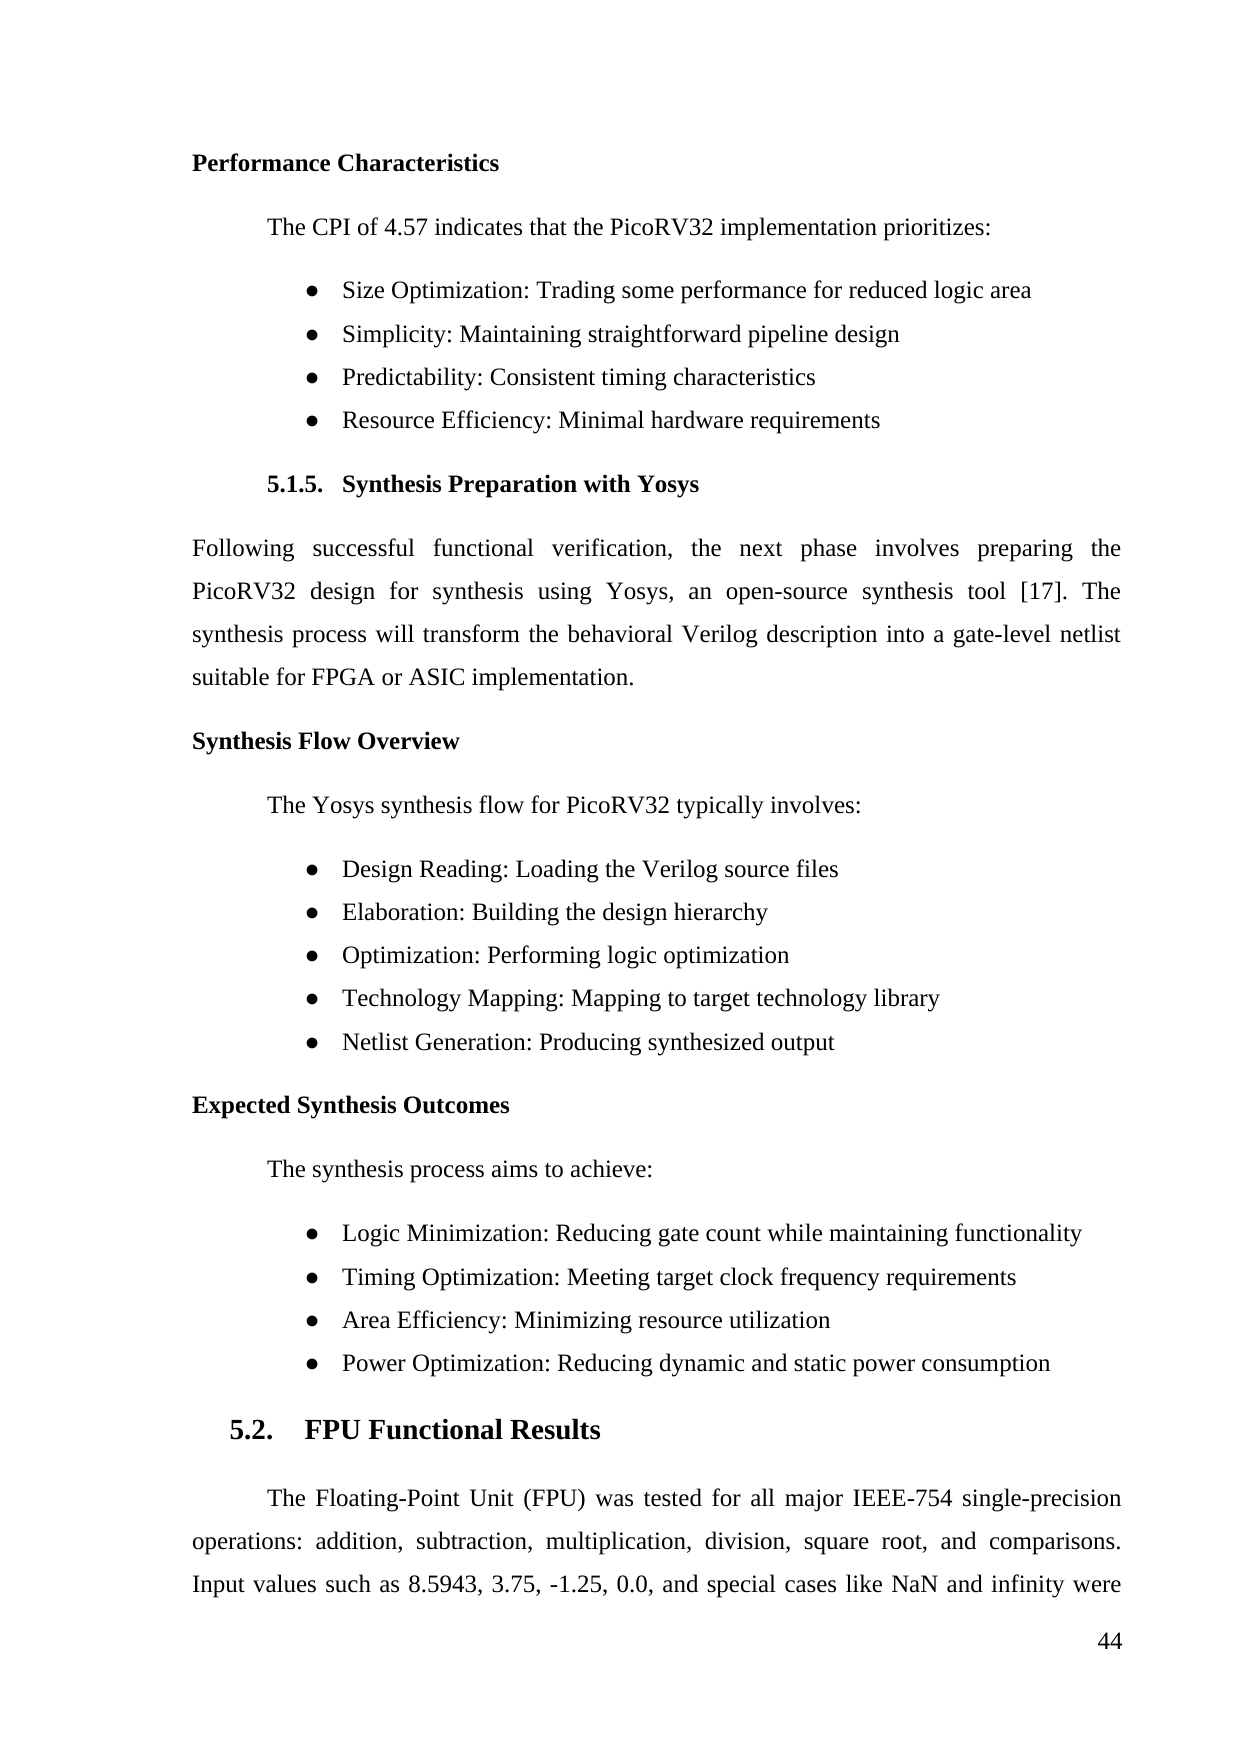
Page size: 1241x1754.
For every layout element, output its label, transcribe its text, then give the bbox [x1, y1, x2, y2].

list Elaboration: Building the design hierarchy [304, 897, 1122, 926]
subtitle Synthesis Preparation with Yosys [267, 469, 1122, 498]
list Power Optimization: Reducing dynamic and static power consumption [304, 1348, 1122, 1377]
subtitle Expected Synthesis Outcomes [192, 1091, 1122, 1119]
list Predictability: Consistent timing characteristics [304, 362, 1122, 391]
list Timing Optimization: Meeting target clock frequency requirements [304, 1262, 1122, 1290]
text The Yosys synthesis flow for PicoRV32 typically involves: [192, 790, 1122, 819]
subtitle FPU Functional Results [229, 1412, 1122, 1445]
list Technology Mapping: Mapping to target technology library [304, 983, 1122, 1012]
list Design Reading: Loading the Verilog source files [304, 854, 1122, 883]
text The CPI of 4.57 indicates that the PicoRV32 implementation prioritizes: [192, 212, 1122, 240]
subtitle Performance Characteristics [192, 148, 1122, 176]
subtitle Synthesis Flow Overview [192, 726, 1122, 755]
text Following successful functional verification, the next phase involves preparing the PicoRV32 design for synthesis using Yosys, an open-source synthesis tool [17]. The synthesis process will transform the behavioral Verilog description into a gate-level netlist suitable for FPGA or ASIC implementation. [192, 533, 1122, 691]
list Optimization: Performing logic optimization [304, 940, 1122, 969]
list Resource Efficiency: Minimal hardware requirements [304, 405, 1122, 434]
list Simplicity: Maintaining straightforward pipeline design [304, 319, 1122, 347]
list Size Optimization: Trading some performance for reduced logic area [304, 276, 1122, 304]
list Netlist Generation: Producing synthesized output [304, 1027, 1122, 1055]
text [192, 1483, 1122, 1598]
list Logic Minimization: Reducing gate count while maintaining functionality [304, 1218, 1122, 1247]
text The synthesis process aims to achieve: [192, 1154, 1122, 1183]
list Area Efficiency: Minimizing resource utilization [304, 1305, 1122, 1333]
